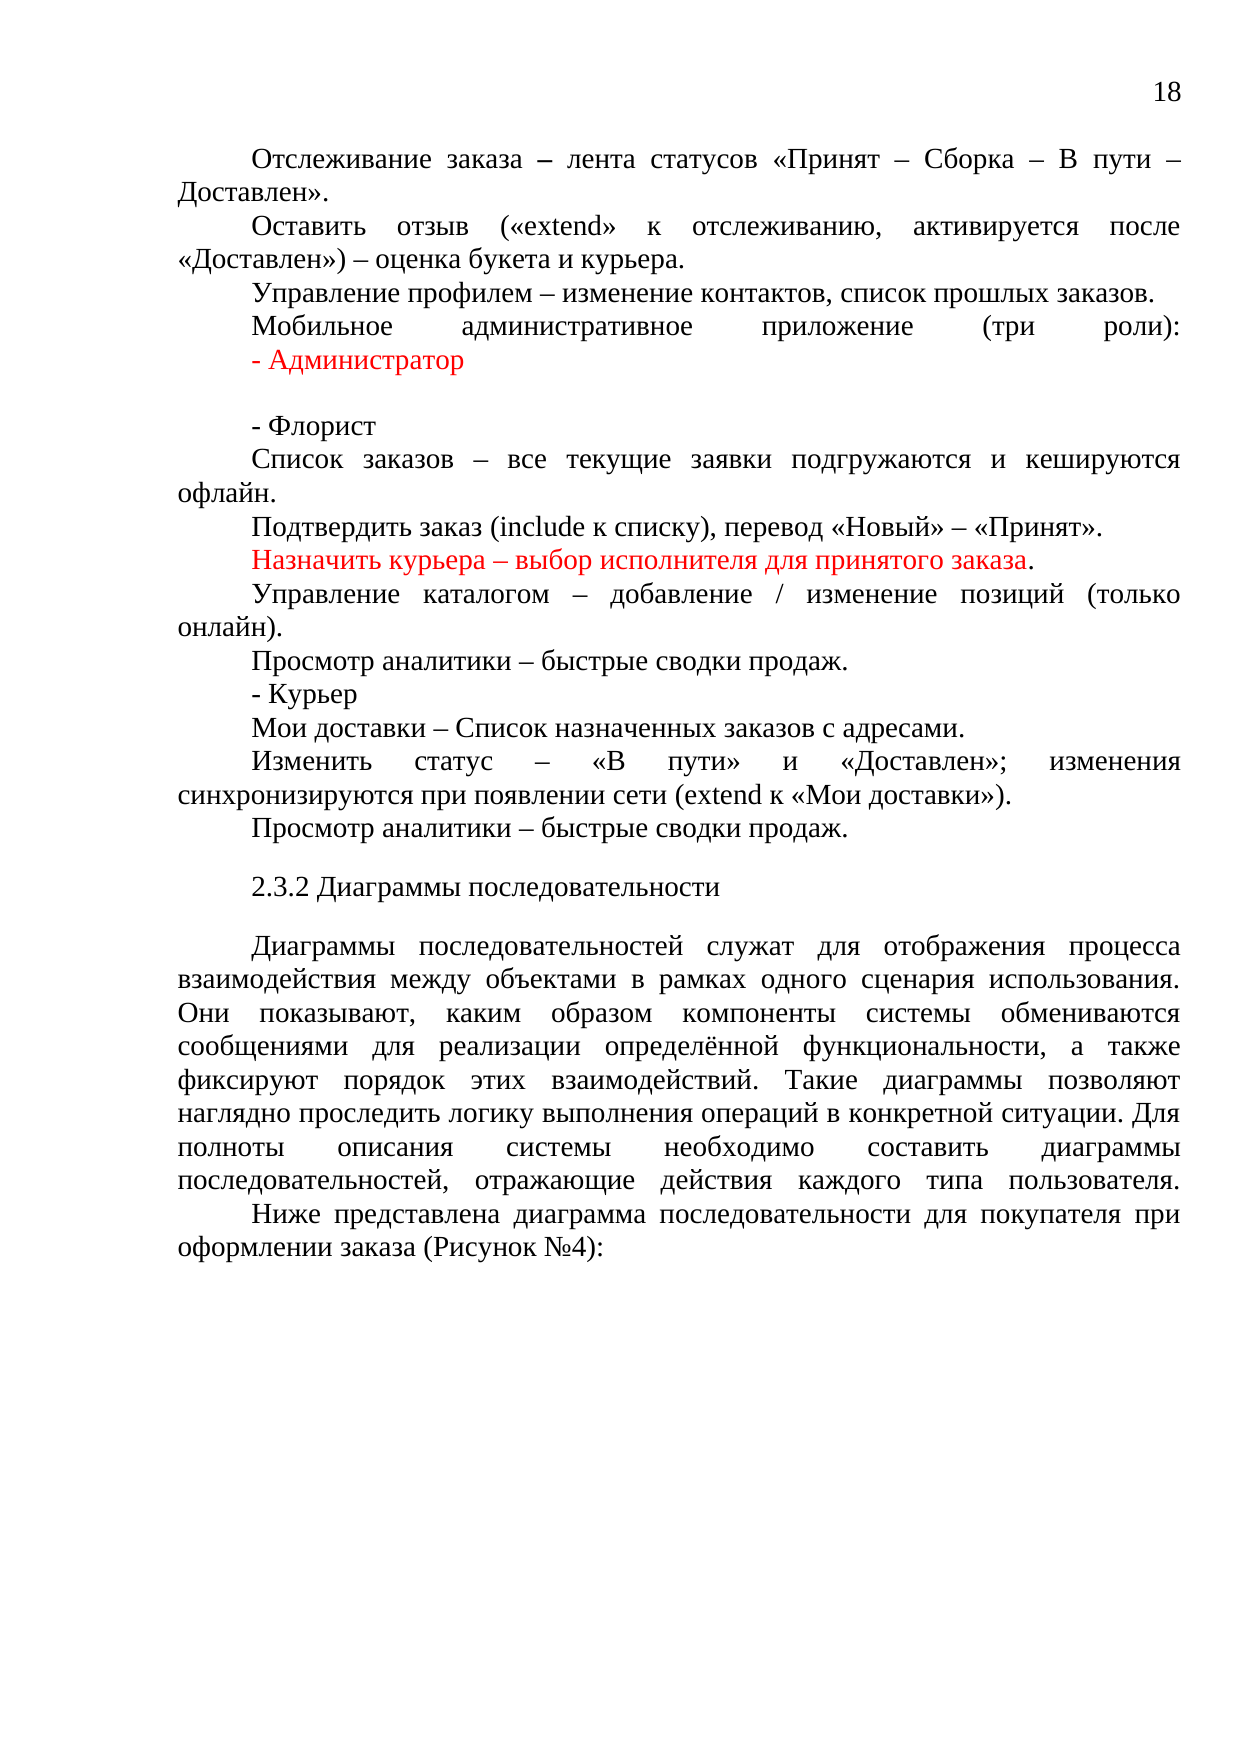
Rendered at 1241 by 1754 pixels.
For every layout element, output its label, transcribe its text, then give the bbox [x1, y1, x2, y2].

text - Курьер [177, 676, 1181, 710]
text Назначить курьера – выбор исполнителя для принятого заказа. [177, 542, 1181, 576]
text Изменить статус – «В пути» и «Доставлен»; изменения синхронизируются при появлении сети (extend к «Мои доставки»). [177, 743, 1181, 811]
text Управление профилем – изменение контактов, список прошлых заказов. [177, 275, 1181, 308]
text Оставить отзыв («extend» к отслеживанию, активируется после «Доставлен») – оценка букета и курьера. [177, 208, 1181, 275]
text Просмотр аналитики – быстрые сводки продаж. [177, 643, 1181, 676]
text Список заказов – все текущие заявки подгружаются и кешируются офлайн. [177, 442, 1181, 509]
text Диаграммы последовательностей служат для отображения процесса взаимодействия между объектами в рамках одного сценария использования. Они показывают, каким образом компоненты системы обмениваются сообщениями для реализации определённой функциональности, а также фиксируют порядок этих взаимодействий. Такие диаграммы позволяют наглядно проследить логику выполнения операций в конкретной ситуации. Для полноты описания системы необходимо составить диаграммы последовательностей, отражающие действия каждого типа пользователя. Ниже представлена диаграмма последовательности для покупателя при оформлении заказа (Рисунок №4): [177, 928, 1181, 1263]
text - Флорист [177, 408, 1181, 442]
subtitle 2.3.2 Диаграммы последовательности [177, 869, 1181, 903]
text Управление каталогом – добавление / изменение позиций (только онлайн). [177, 576, 1181, 643]
text Подтвердить заказ (include к списку), перевод «Новый» – «Принят». [177, 509, 1181, 542]
text Мобильное административное приложение (три роли): - Администратор [251, 308, 1181, 376]
text Отслеживание заказа – лента статусов «Принят – Сборка – В пути – Доставлен». [177, 141, 1181, 208]
text Просмотр аналитики – быстрые сводки продаж. [177, 811, 1181, 844]
text Мои доставки – Список назначенных заказов с адресами. [177, 710, 1181, 743]
